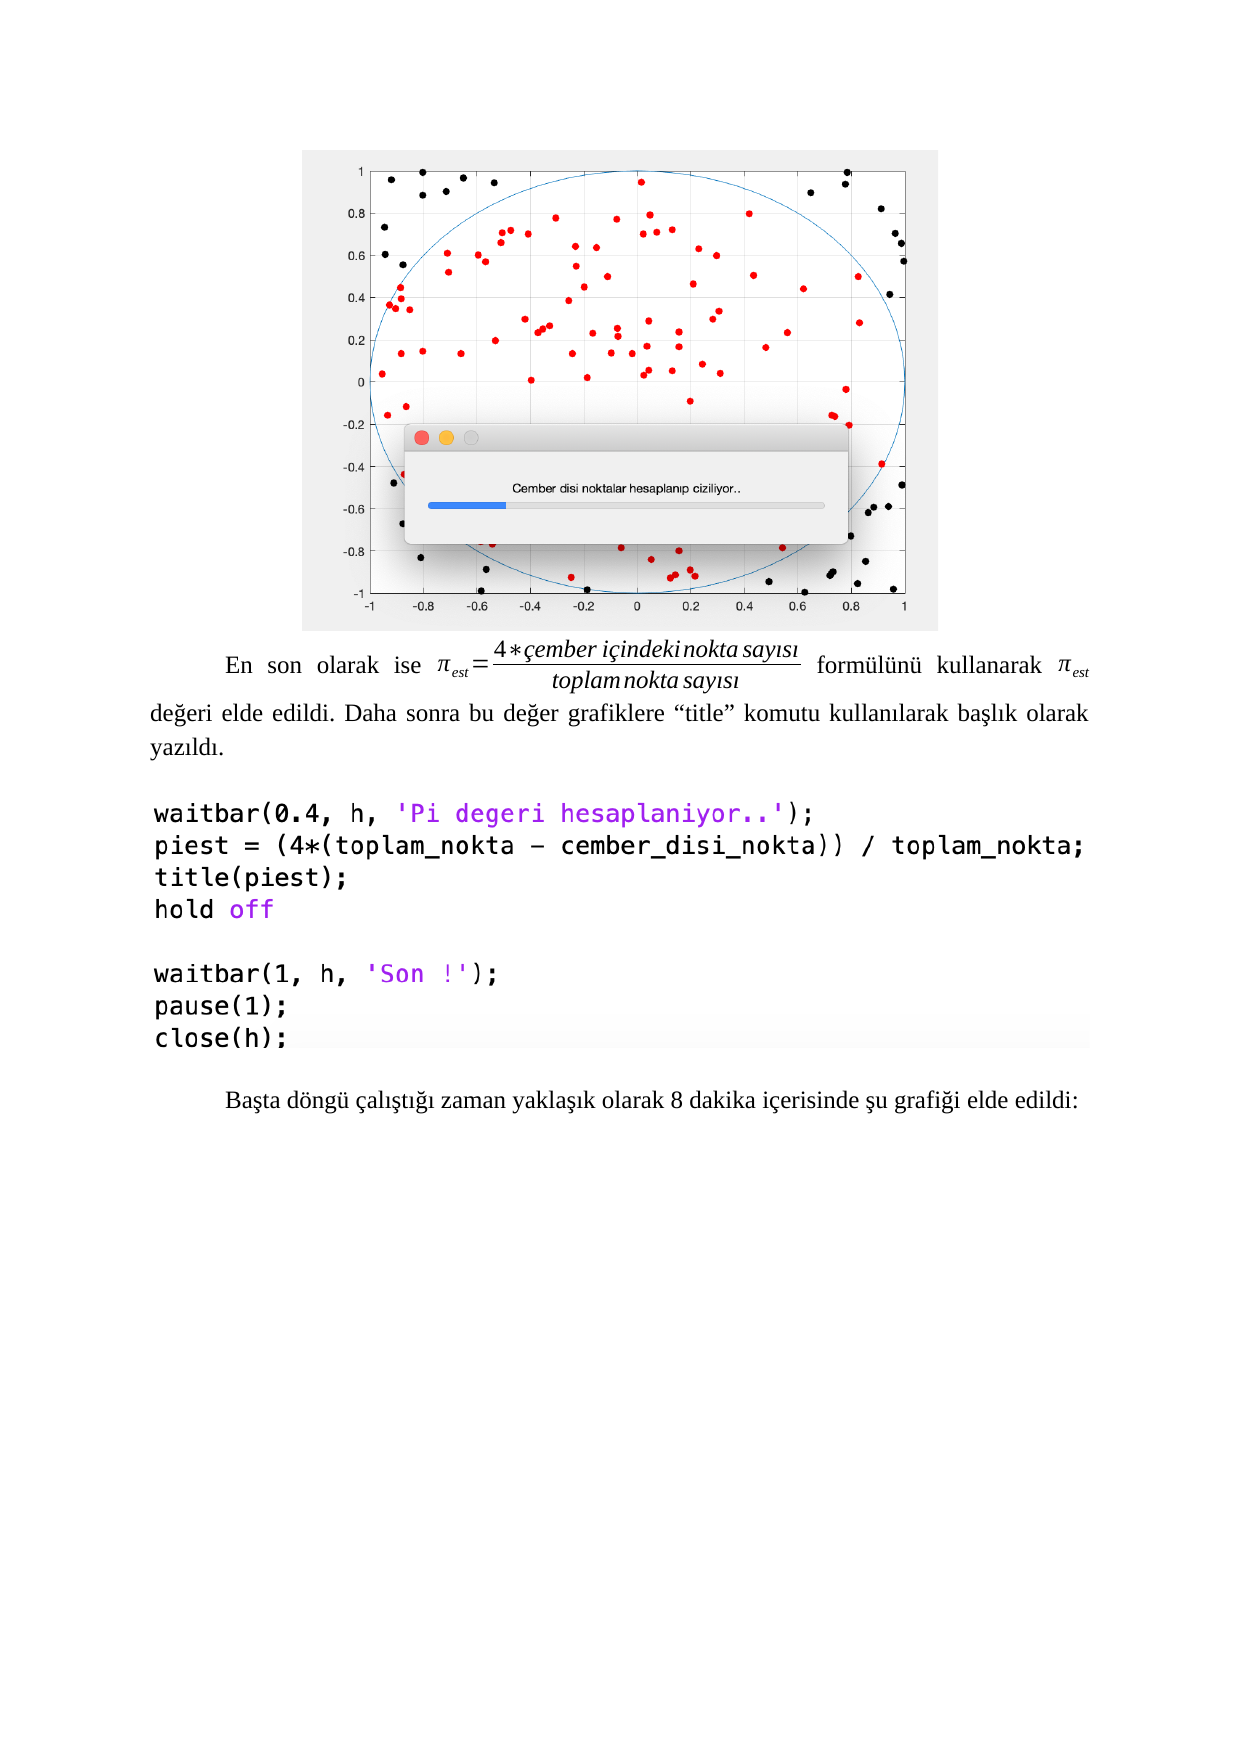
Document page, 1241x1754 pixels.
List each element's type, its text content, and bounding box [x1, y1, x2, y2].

picture [150, 797, 1090, 1048]
text Başta döngü çalıştığı zaman yaklaşık olarak 8 dakika içerisinde şu grafiği elde edildi: [150, 1085, 1090, 1113]
picture [302, 150, 939, 631]
text En son olarak ise formülünü kullanarak değeri elde edildi. Daha sonra bu değer grafiklere “title” komutu kullanılarak başlık olarak yazıldı. [150, 635, 1090, 760]
